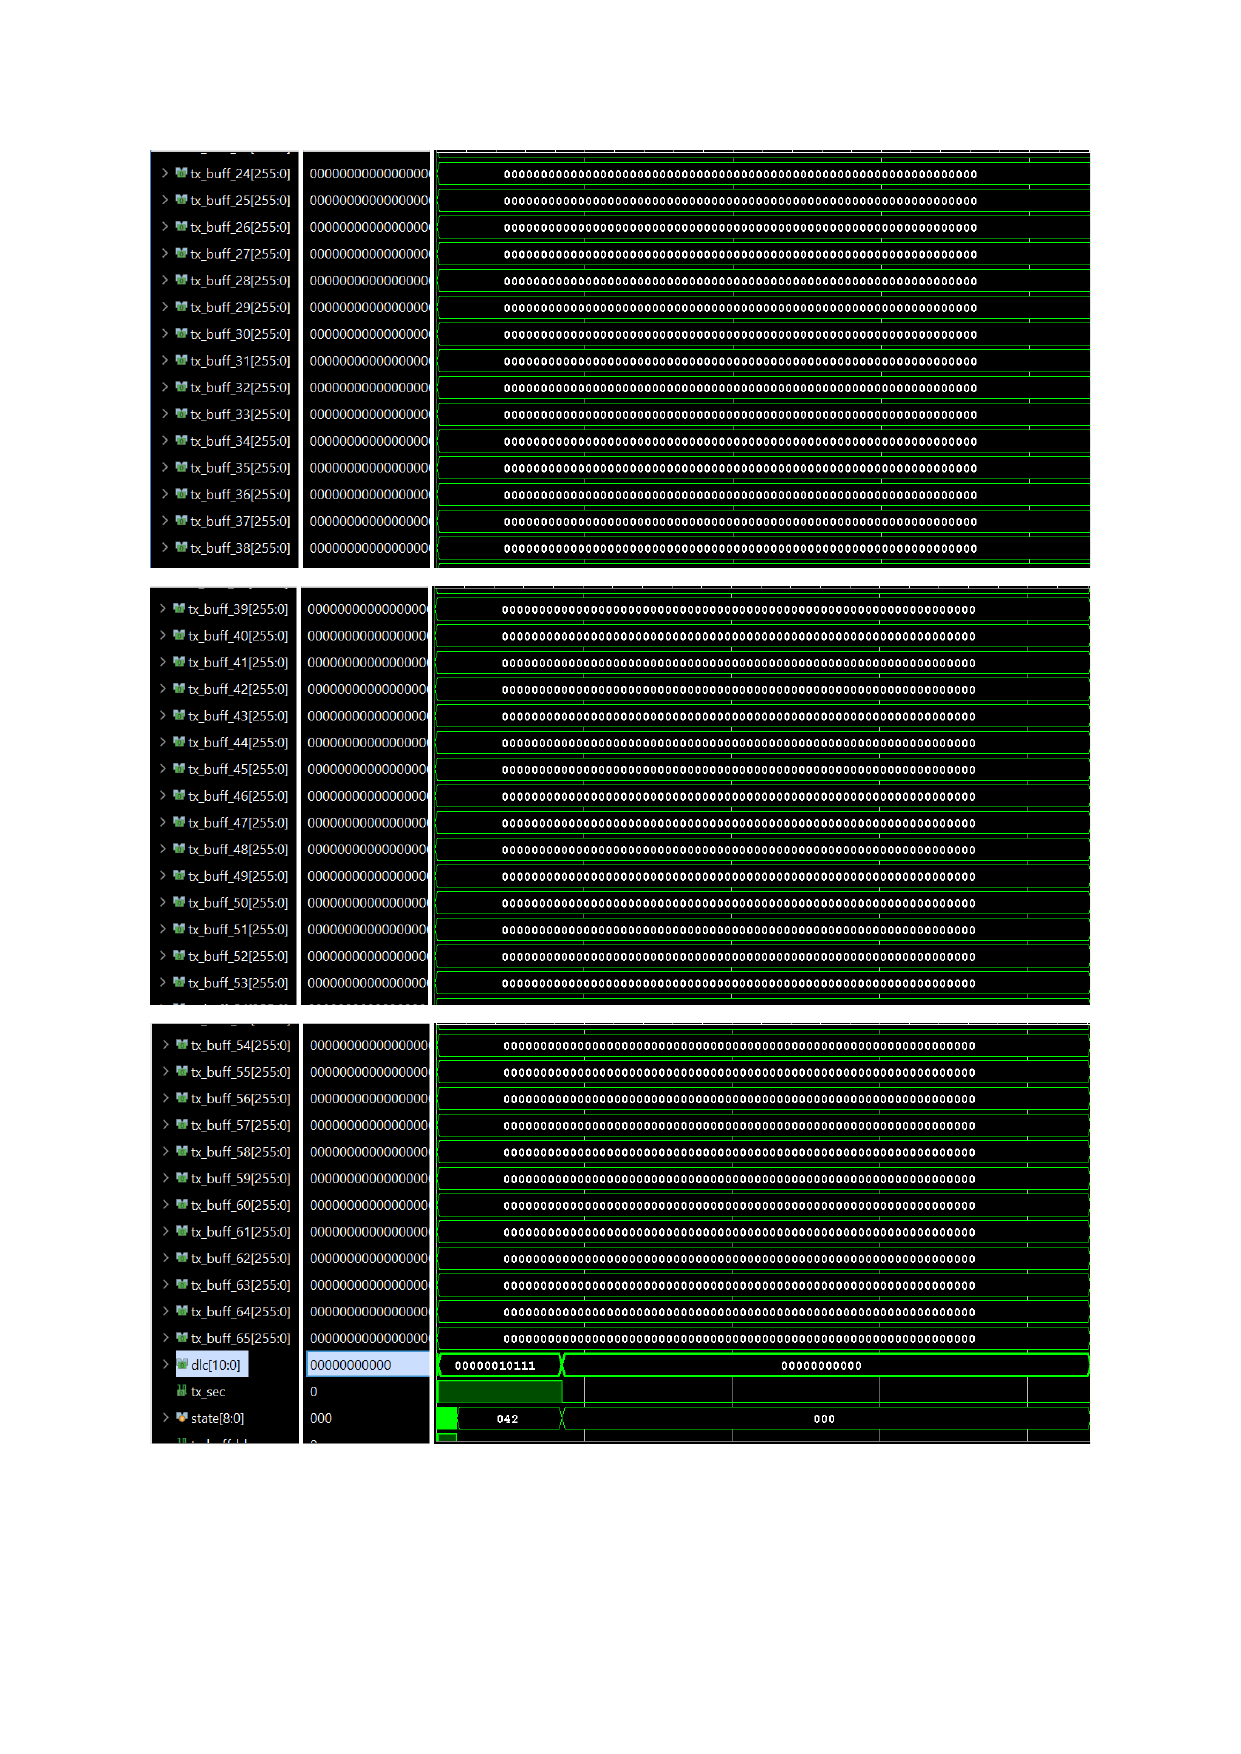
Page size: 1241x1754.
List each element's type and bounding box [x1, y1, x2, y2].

picture [150, 150, 1091, 568]
picture [150, 586, 1091, 1005]
picture [150, 1023, 1091, 1444]
